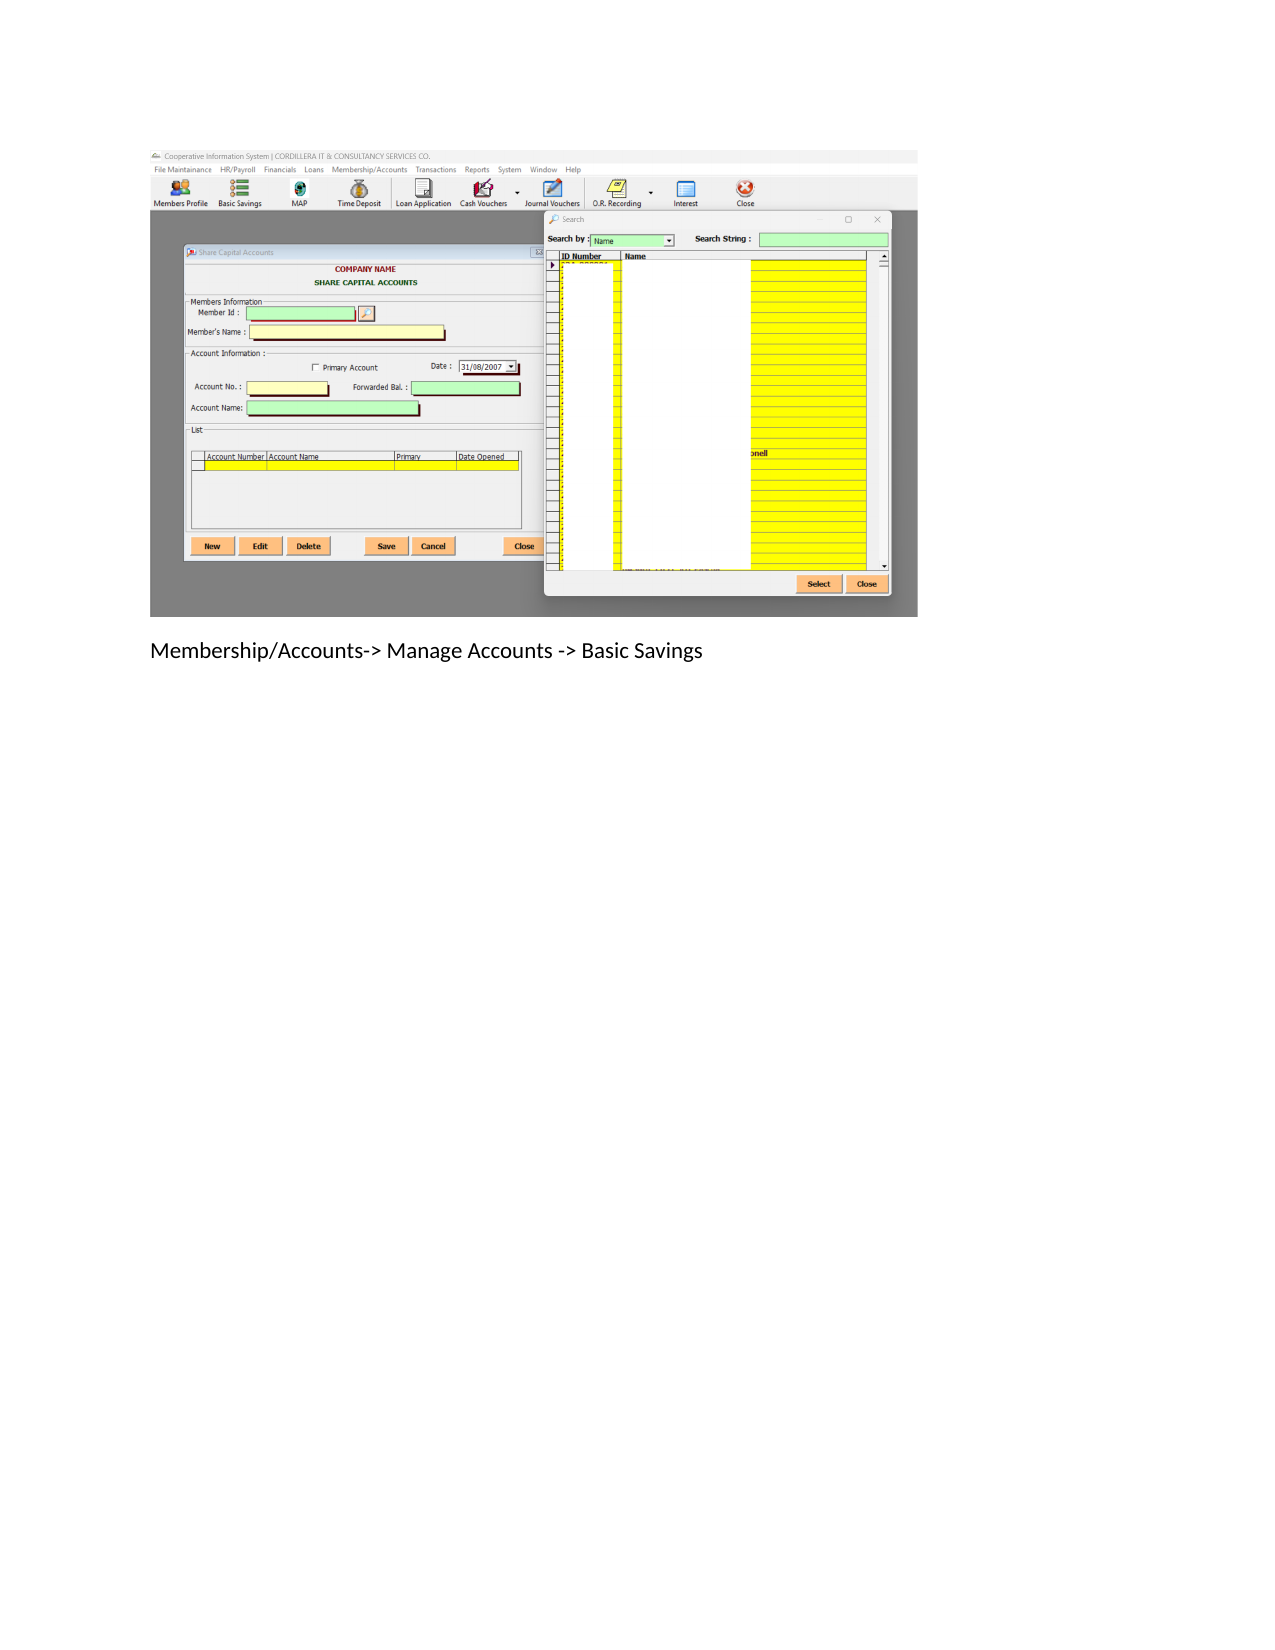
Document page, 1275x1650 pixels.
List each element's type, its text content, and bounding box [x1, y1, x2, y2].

picture [150, 150, 918, 617]
text Membership/Accounts-> Manage Accounts -> Basic Savings [150, 636, 1125, 664]
